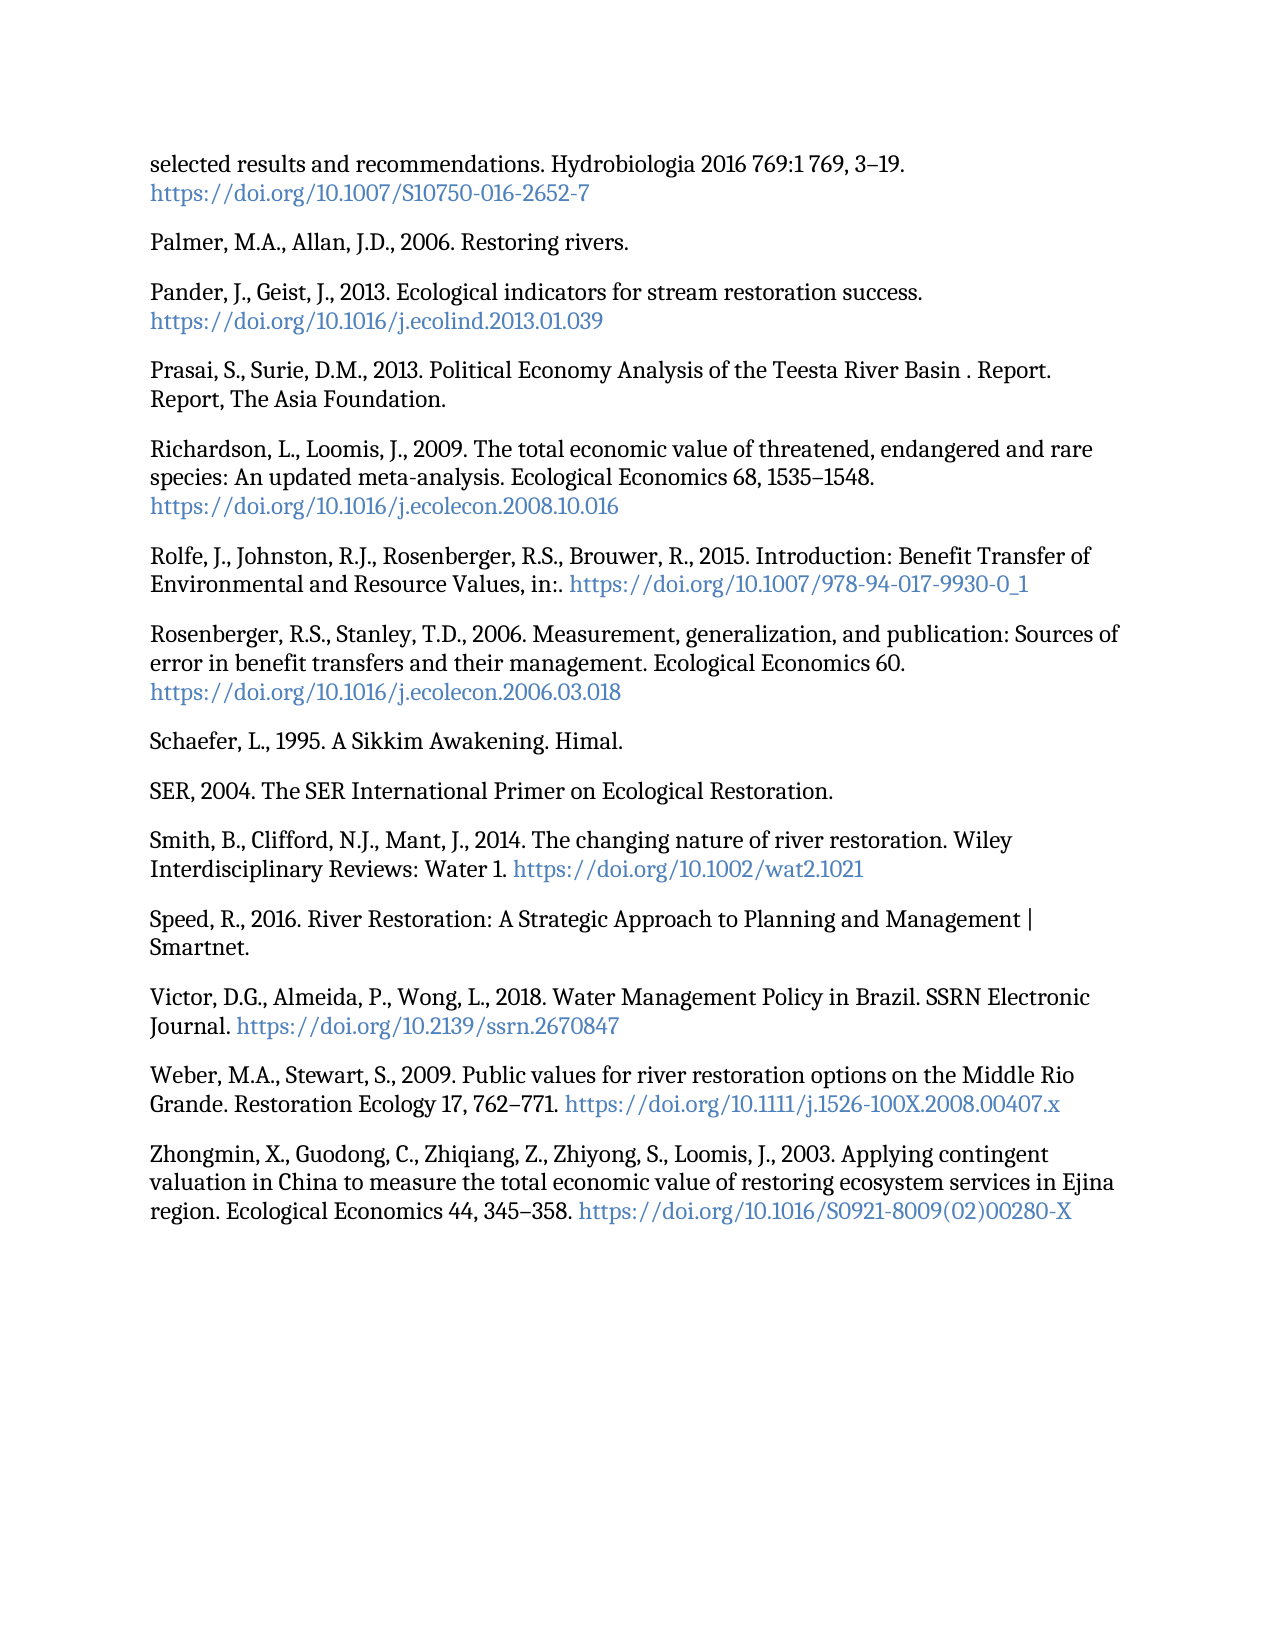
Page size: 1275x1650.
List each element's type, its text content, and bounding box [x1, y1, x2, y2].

text Rosenberger, R.S., Stanley, T.D., 2006. Measurement, generalization, and publication: Sources of error in benefit transfers and their management. Ecological Economics 60. https://doi.org/10.1016/j.ecolecon.2006.03.018 [150, 620, 1125, 706]
text SER, 2004. The SER International Primer on Ecological Restoration. [150, 777, 1125, 805]
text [150, 150, 1125, 207]
text Speed, R., 2016. River Restoration: A Strategic Approach to Planning and Management | Smartnet. [150, 904, 1125, 962]
text Schaefer, L., 1995. A Sikkim Awakening. Himal. [150, 727, 1125, 756]
text Zhongmin, X., Guodong, C., Zhiqiang, Z., Zhiyong, S., Loomis, J., 2003. Applying contingent valuation in China to measure the total economic value of restoring ecosystem services in Ejina region. Ecological Economics 44, 345–358. https://doi.org/10.1016/S0921-8009(02)00280-X [150, 1139, 1125, 1226]
text Palmer, M.A., Allan, J.D., 2006. Restoring rivers. [150, 228, 1125, 257]
text Richardson, L., Loomis, J., 2009. The total economic value of threatened, endangered and rare species: An updated meta-analysis. Ecological Economics 68, 1535–1548. https://doi.org/10.1016/j.ecolecon.2008.10.016 [150, 434, 1125, 521]
text Rolfe, J., Johnston, R.J., Rosenberger, R.S., Brouwer, R., 2015. Introduction: Benefit Transfer of Environmental and Resource Values, in:. https://doi.org/10.1007/978-94-017-9930-0_1 [150, 542, 1125, 599]
text Pander, J., Geist, J., 2013. Ecological indicators for stream restoration success. https://doi.org/10.1016/j.ecolind.2013.01.039 [150, 278, 1125, 335]
text Weber, M.A., Stewart, S., 2009. Public values for river restoration options on the Middle Rio Grande. Restoration Ecology 17, 762–771. https://doi.org/10.1111/j.1526-100X.2008.00407.x [150, 1061, 1125, 1119]
text Prasai, S., Surie, D.M., 2013. Political Economy Analysis of the Teesta River Basin . Report. Report, The Asia Foundation. [150, 356, 1125, 414]
text Smith, B., Clifford, N.J., Mant, J., 2014. The changing nature of river restoration. Wiley Interdisciplinary Reviews: Water 1. https://doi.org/10.1002/wat2.1021 [150, 826, 1125, 884]
text Victor, D.G., Almeida, P., Wong, L., 2018. Water Management Policy in Brazil. SSRN Electronic Journal. https://doi.org/10.2139/ssrn.2670847 [150, 983, 1125, 1040]
